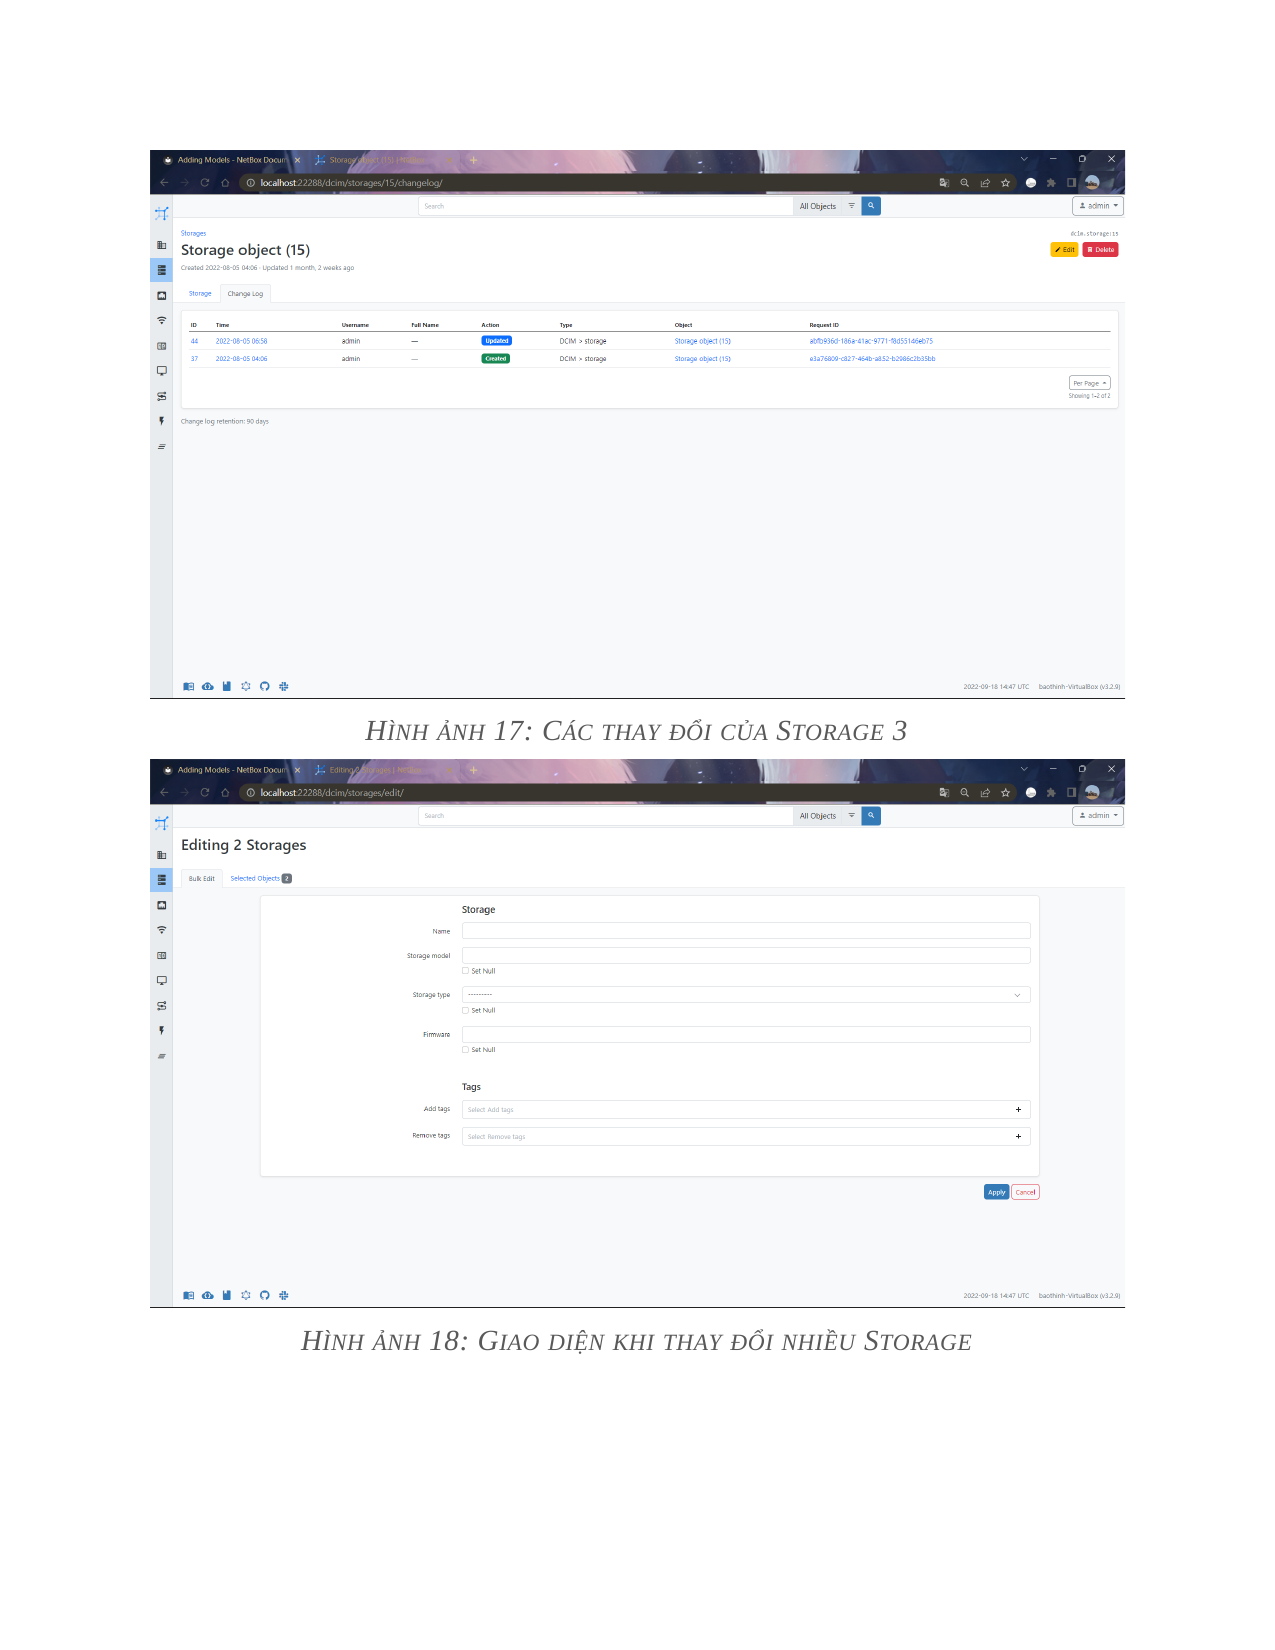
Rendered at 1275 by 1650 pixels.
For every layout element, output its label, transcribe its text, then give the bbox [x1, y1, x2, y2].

text Hình ảnh 17: Các thay đổi của Storage 3 [150, 713, 1125, 747]
text Hình ảnh 18: Giao diện khi thay đổi nhiều Storage [150, 1323, 1125, 1356]
picture [150, 150, 1125, 699]
picture [150, 759, 1125, 1308]
